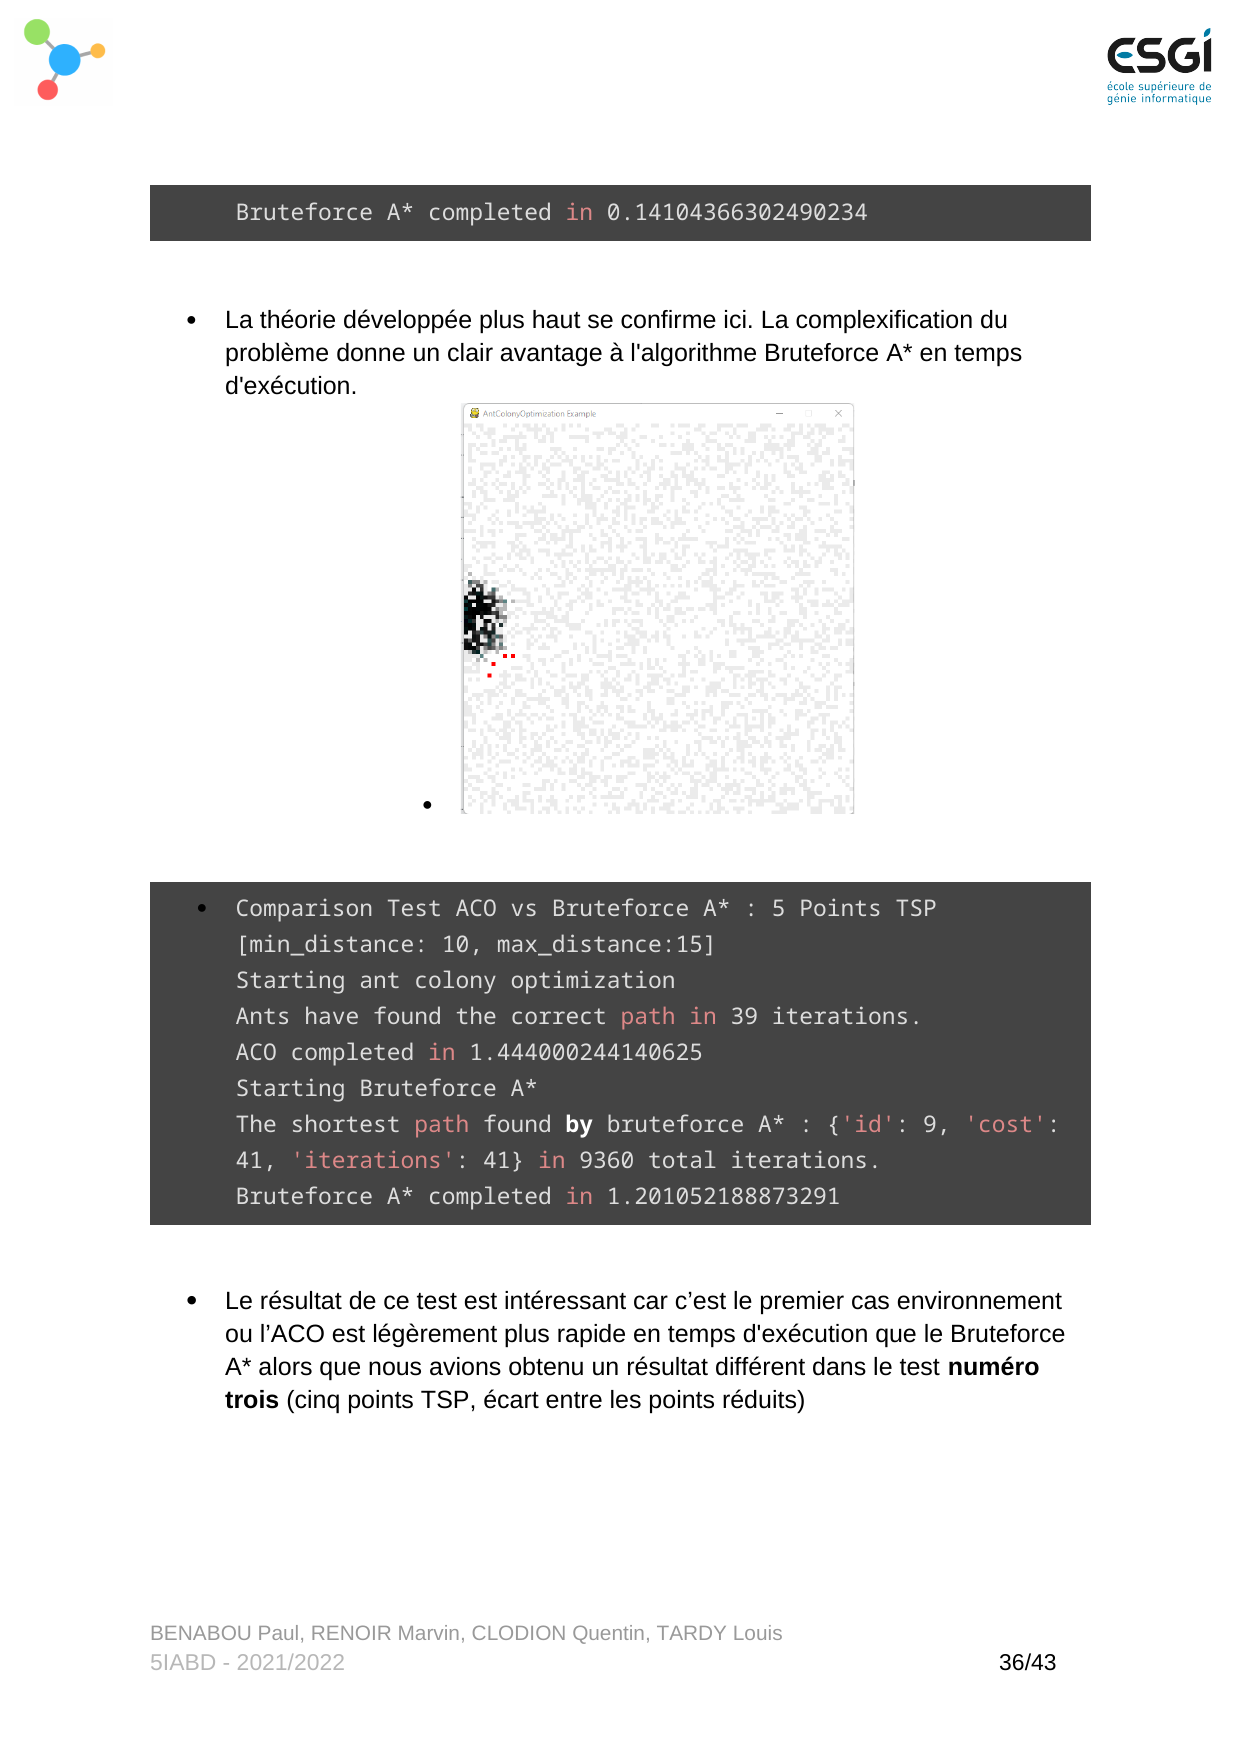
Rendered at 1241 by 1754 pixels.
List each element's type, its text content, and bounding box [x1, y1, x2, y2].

picture [14, 18, 114, 106]
table_header Comparison Test ACO vs Bruteforce A* : 5 Points TSP [min_distance: 10, max_distance:15] Starting ant colony optimization Ants have found the correct path in 39 iterations. ACO completed in 1.444000244140625 Starting Bruteforce A* The shortest path found by bruteforce A* : {'id': 9, 'cost': 41, 'iterations': 41} in 9360 total iterations. Bruteforce A* completed in 1.201052188873291 [150, 882, 1091, 1225]
list La théorie développée plus haut se confirme ici. La complexification du problème donne un clair avantage à l'algorithme Bruteforce A* en temps d'exécution. [187, 304, 1090, 399]
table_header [150, 185, 1091, 241]
list Le résultat de ce test est intéressant car c’est le premier cas environnement ou l’ACO est légèrement plus rapide en temps d'exécution que le Bruteforce A* alors que nous avions obtenu un résultat différent dans le test numéro trois (cinq points TSP, écart entre les points réduits) [187, 1286, 1090, 1413]
picture [460, 403, 855, 814]
picture [1090, 18, 1228, 114]
